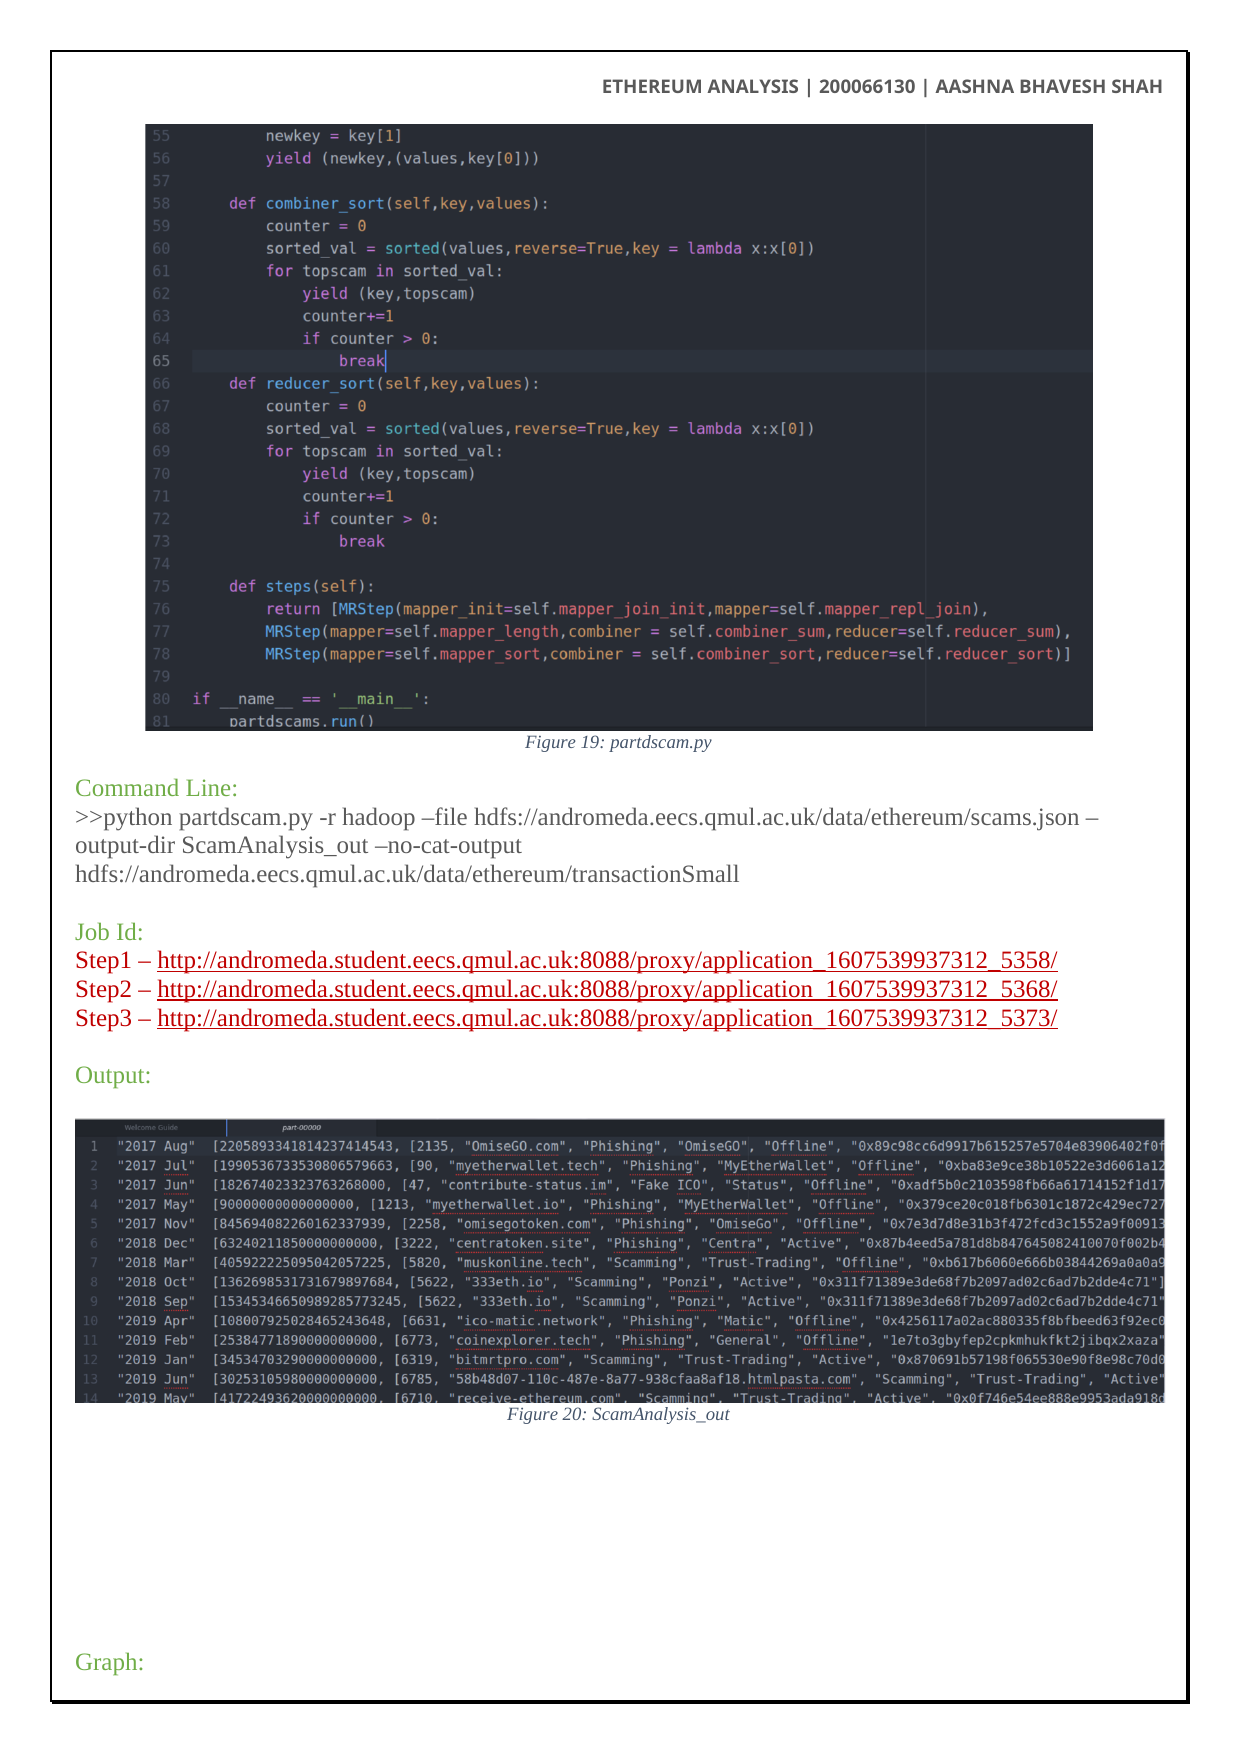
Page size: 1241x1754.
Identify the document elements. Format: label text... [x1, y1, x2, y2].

text Step2 – http://andromeda.student.eecs.qmul.ac.uk:8088/proxy/application_1607539937312_5368/ [75, 974, 1163, 1003]
picture [75, 1118, 1166, 1403]
text Command Line: [75, 773, 1163, 802]
text Job Id: [75, 917, 1163, 946]
text Step3 – http://andromeda.student.eecs.qmul.ac.uk:8088/proxy/application_1607539937312_5373/ [75, 1003, 1163, 1032]
text Step1 – http://andromeda.student.eecs.qmul.ac.uk:8088/proxy/application_1607539937312_5358/ [75, 946, 1163, 974]
text Output: [75, 1061, 1163, 1089]
picture [145, 124, 1093, 731]
text Figure 19: partdscam.py [75, 731, 1163, 752]
text Figure 20: ScamAnalysis_out [75, 1403, 1163, 1424]
text Graph: [75, 1647, 1163, 1675]
text >>python partdscam.py -r hadoop –file hdfs://andromeda.eecs.qmul.ac.uk/data/ethereum/scams.json –output-dir ScamAnalysis_out –no-cat-output hdfs://andromeda.eecs.qmul.ac.uk/data/ethereum/transactionSmall [75, 802, 1163, 888]
